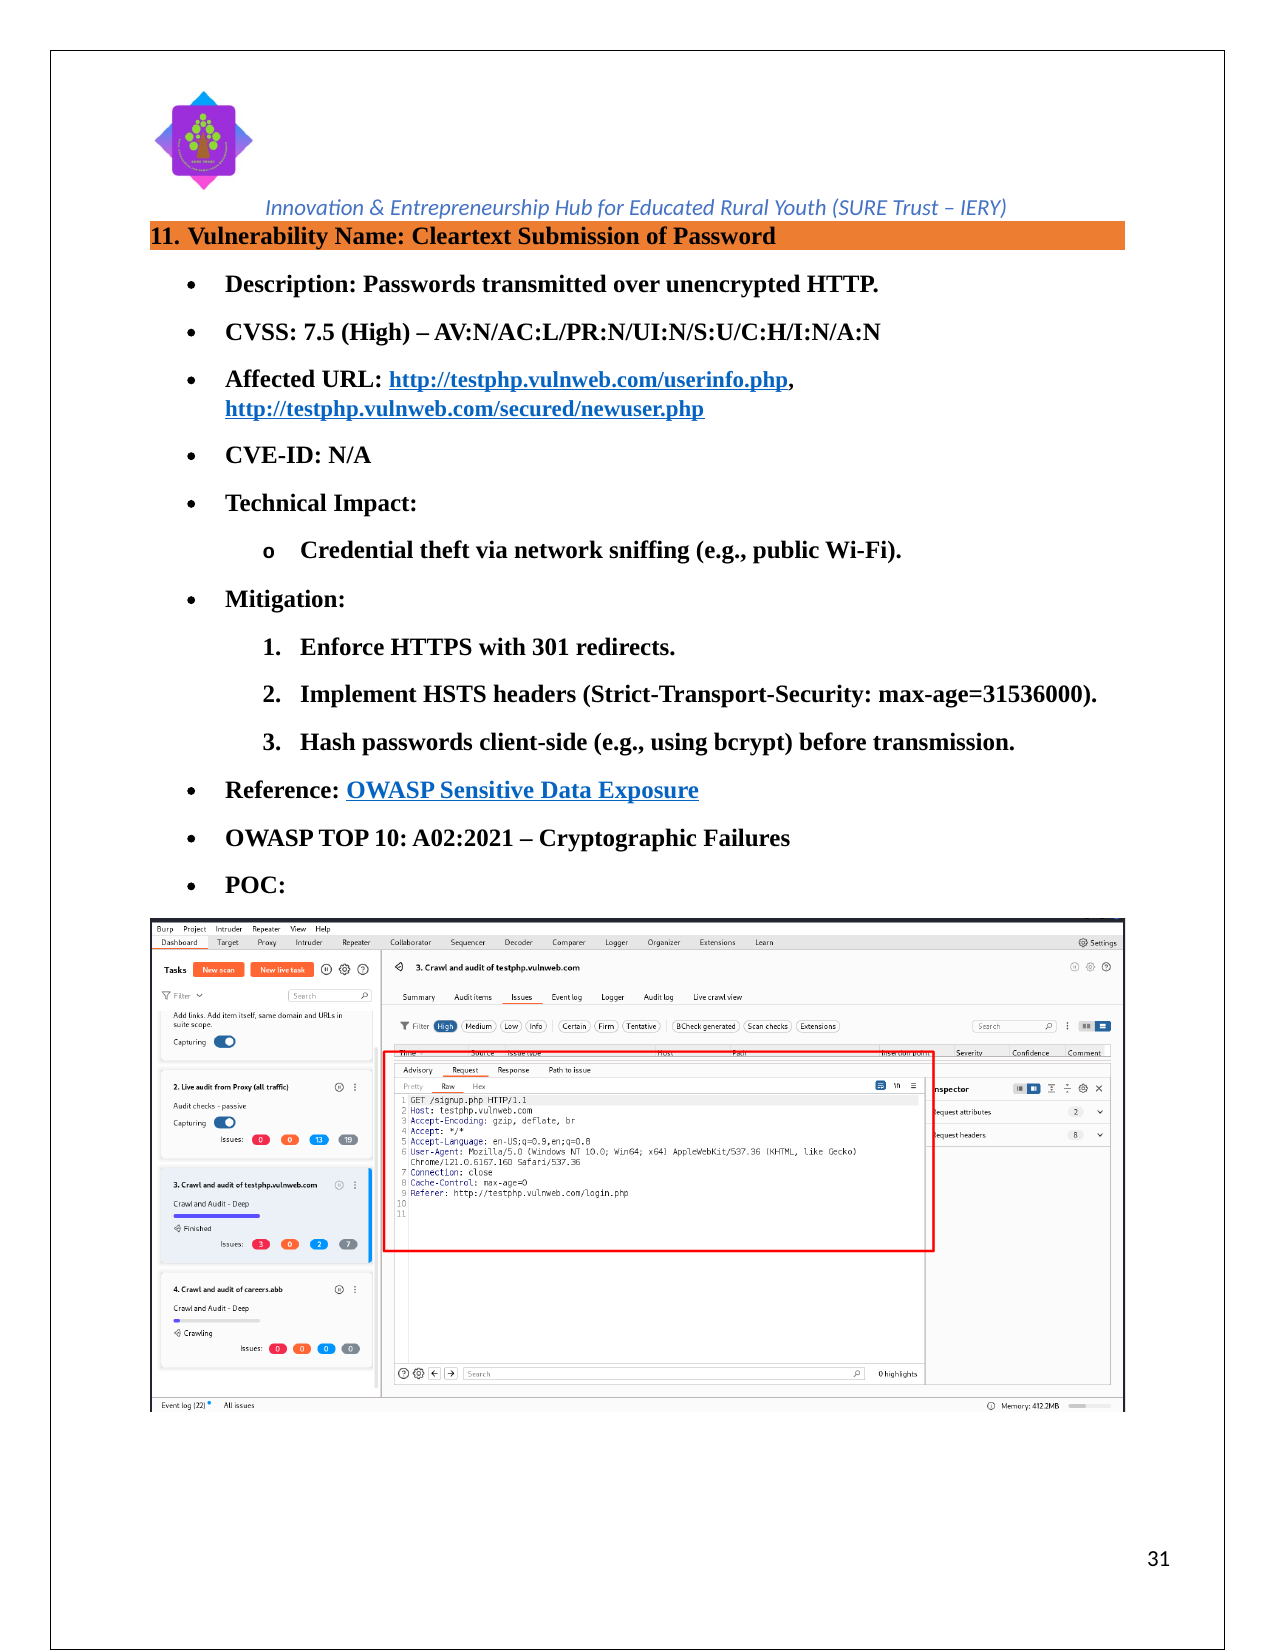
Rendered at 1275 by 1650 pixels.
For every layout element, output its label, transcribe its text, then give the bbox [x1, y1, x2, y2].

list CVE-ID: N/A [187, 440, 1125, 469]
list Affected URL: http://testphp.vulnweb.com/userinfo.php, http://testphp.vulnweb.com/secured/newuser.php [187, 364, 1125, 421]
list Description: Passwords transmitted over unencrypted HTTP. [187, 269, 1125, 298]
list Mitigation: [187, 584, 1125, 613]
list CVSS: 7.5 (High) – AV:N/AC:L/PR:N/UI:N/S:U/C:H/I:N/A:N [187, 317, 1125, 345]
list Credential theft via network sniffing (e.g., public Wi-Fi). [262, 536, 1125, 565]
list Enforce HTTPS with 301 redirects. [262, 632, 1125, 661]
list Hash passwords client-side (e.g., using bcrypt) before transmission. [262, 727, 1125, 756]
list Technical Impact: [187, 488, 1125, 517]
list OWASP TOP 10: A02:2021 – Cryptographic Failures [187, 823, 1125, 851]
picture [150, 918, 1125, 1412]
list POC: [187, 870, 1125, 899]
list Reference: OWASP Sensitive Data Exposure [187, 775, 1125, 804]
list Vulnerability Name: Cleartext Submission of Password [150, 221, 1125, 250]
list Implement HSTS headers (Strict-Transport-Security: max-age=31536000). [262, 679, 1125, 708]
picture [150, 88, 255, 194]
